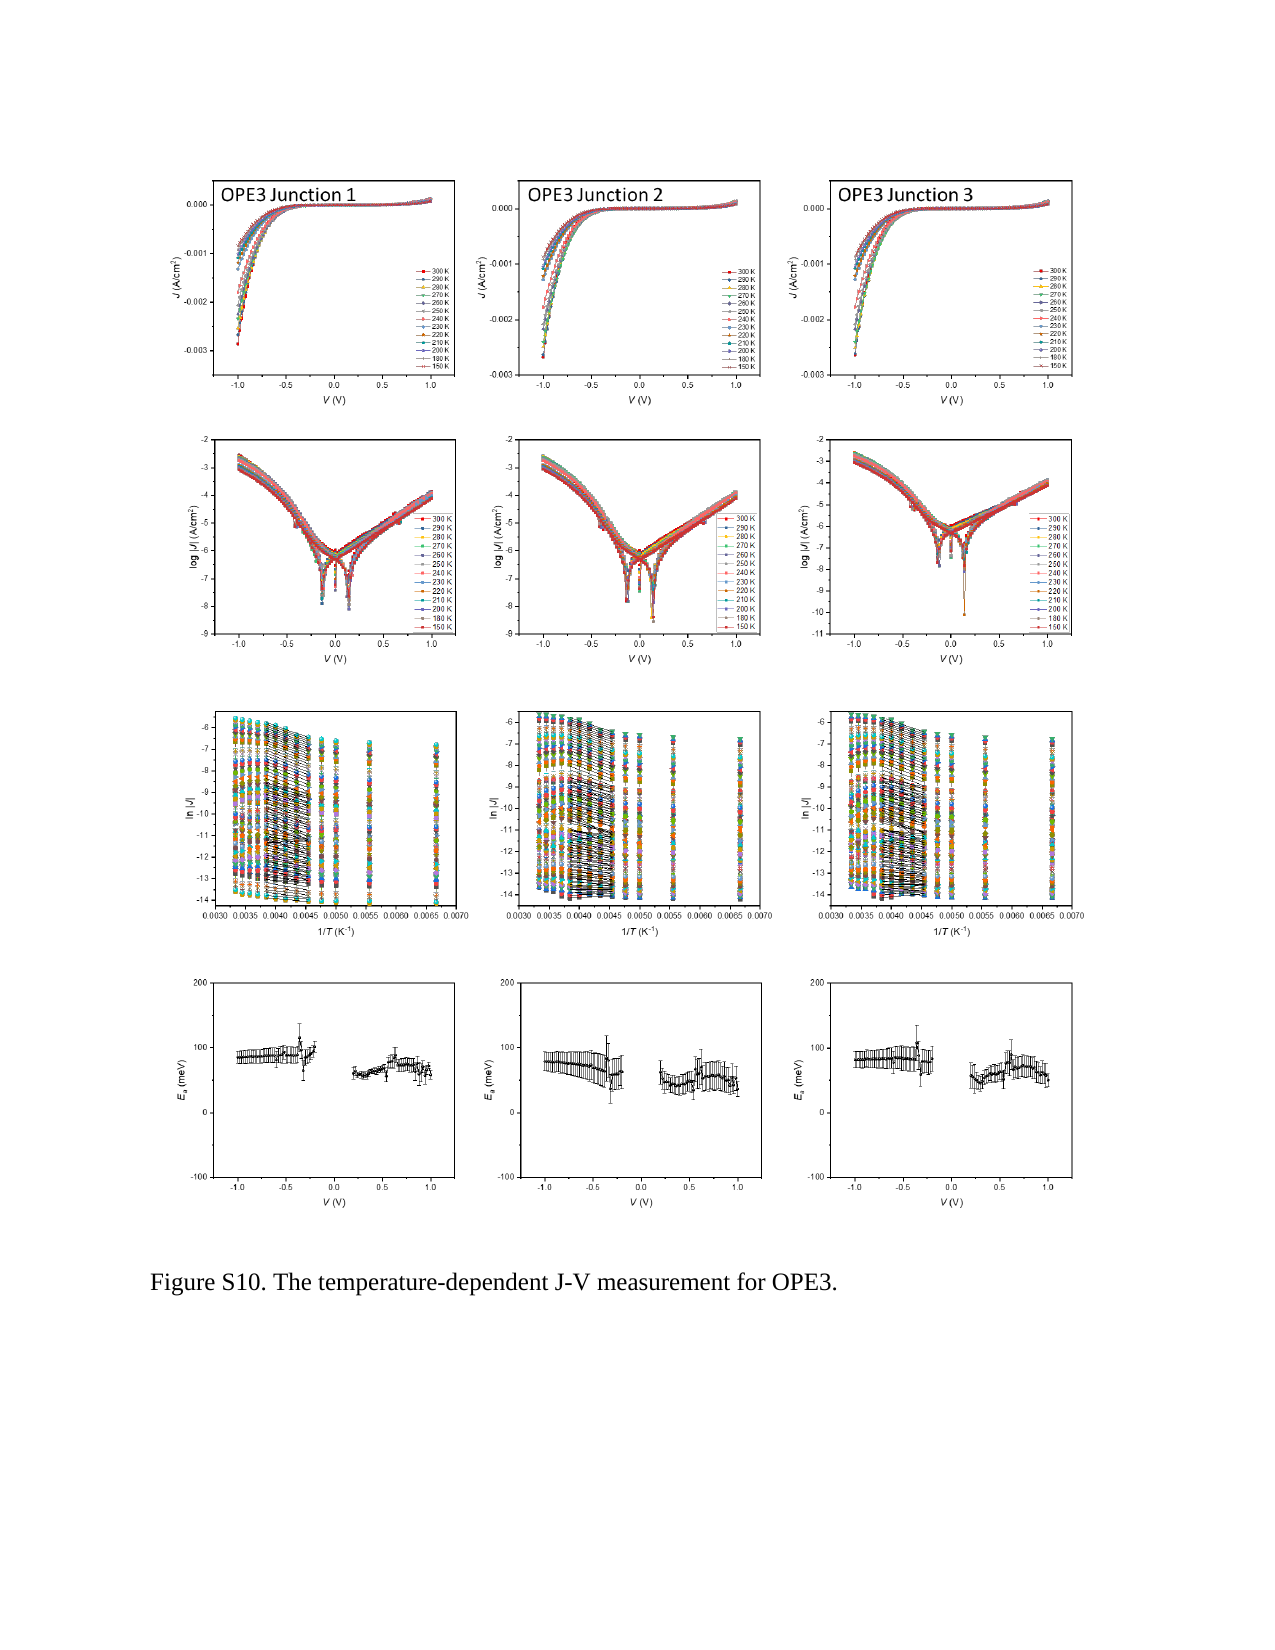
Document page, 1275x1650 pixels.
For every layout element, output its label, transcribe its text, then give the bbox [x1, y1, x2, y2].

text Figure S10. The temperature-dependent J-V measurement for OPE3. [150, 1267, 1125, 1296]
picture [150, 150, 1122, 1223]
